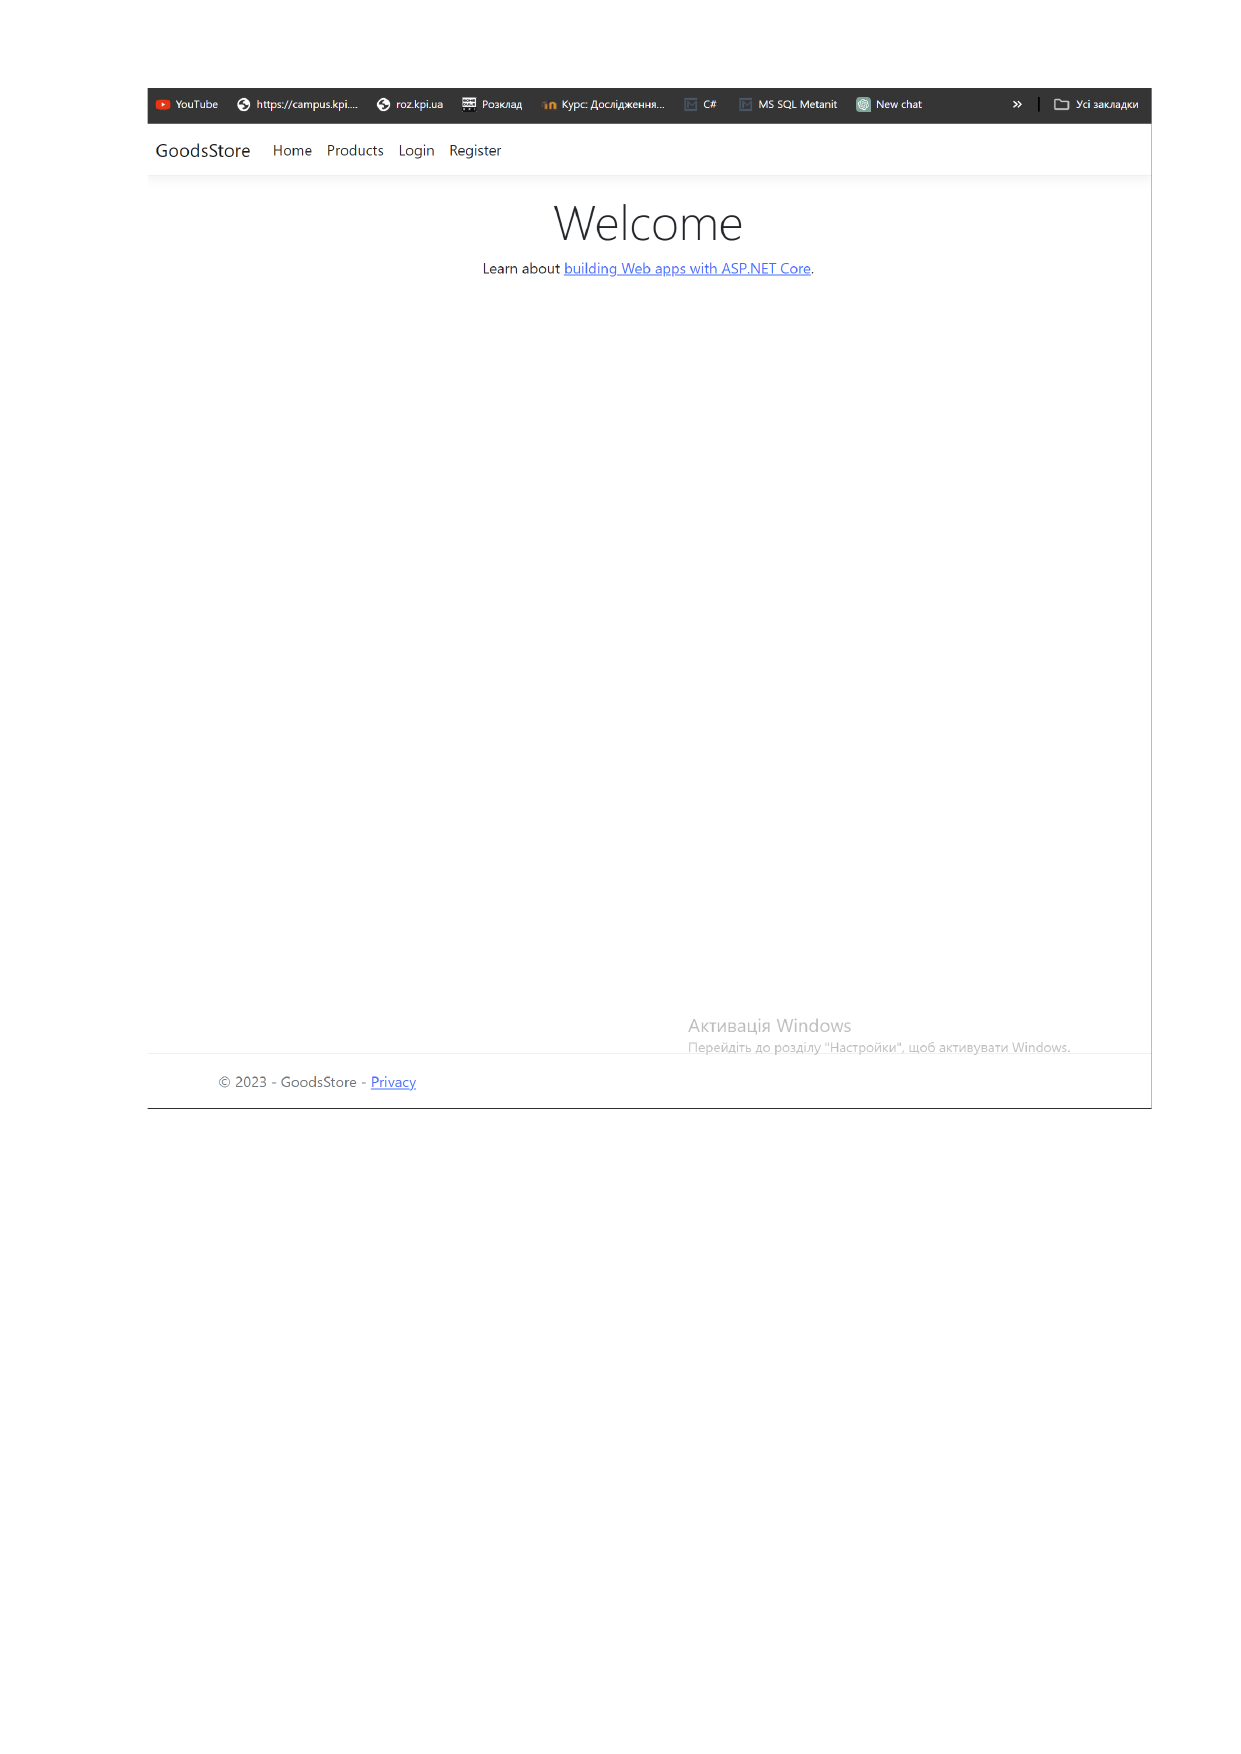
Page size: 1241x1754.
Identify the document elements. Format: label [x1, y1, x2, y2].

picture [147, 88, 1152, 1109]
